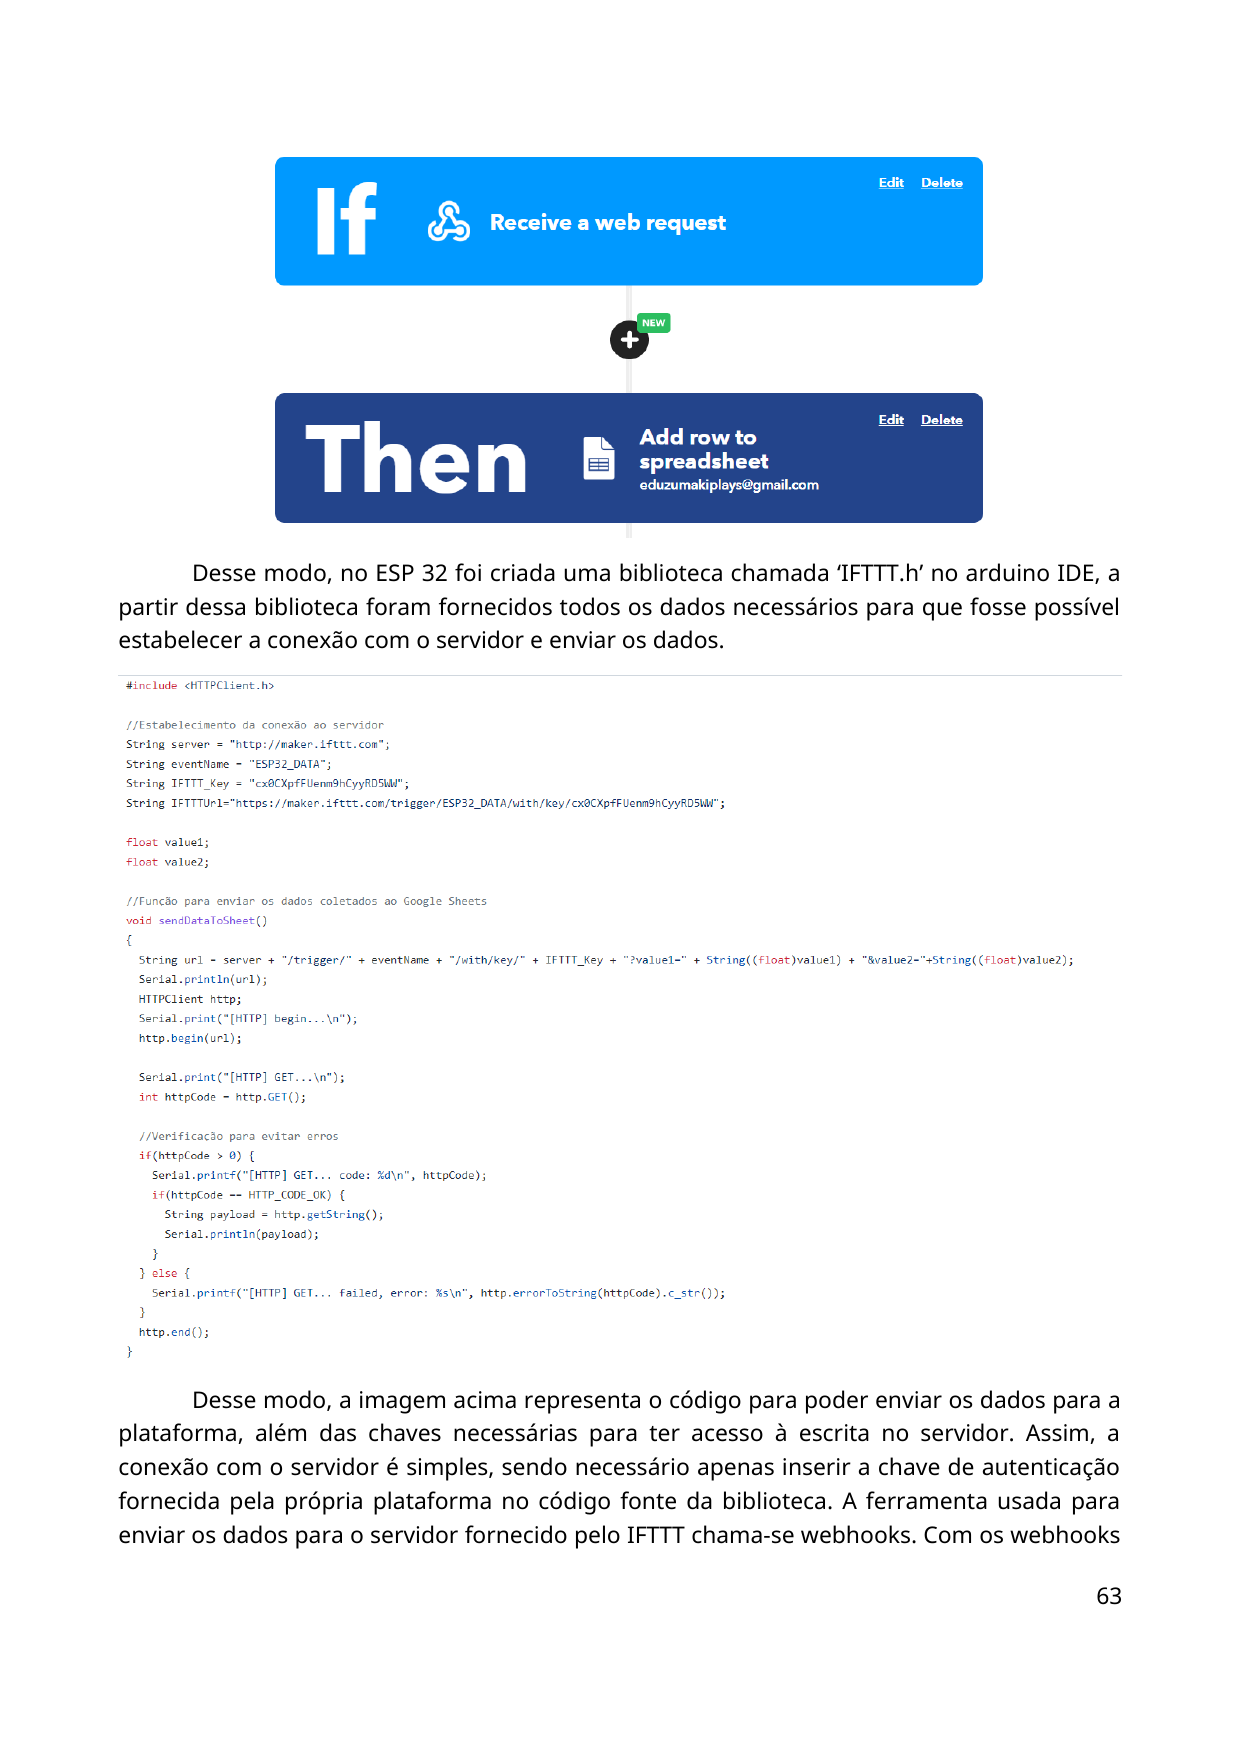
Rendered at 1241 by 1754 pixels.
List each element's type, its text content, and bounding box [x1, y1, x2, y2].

text Desse modo, no ESP 32 foi criada uma biblioteca chamada ‘IFTTT.h’ no arduino IDE, a partir dessa biblioteca foram fornecidos todos os dados necessários para que fosse possível estabelecer a conexão com o servidor e enviar os dados. [118, 557, 1122, 656]
picture [118, 675, 1123, 1365]
picture [245, 123, 995, 538]
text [118, 1384, 1122, 1550]
